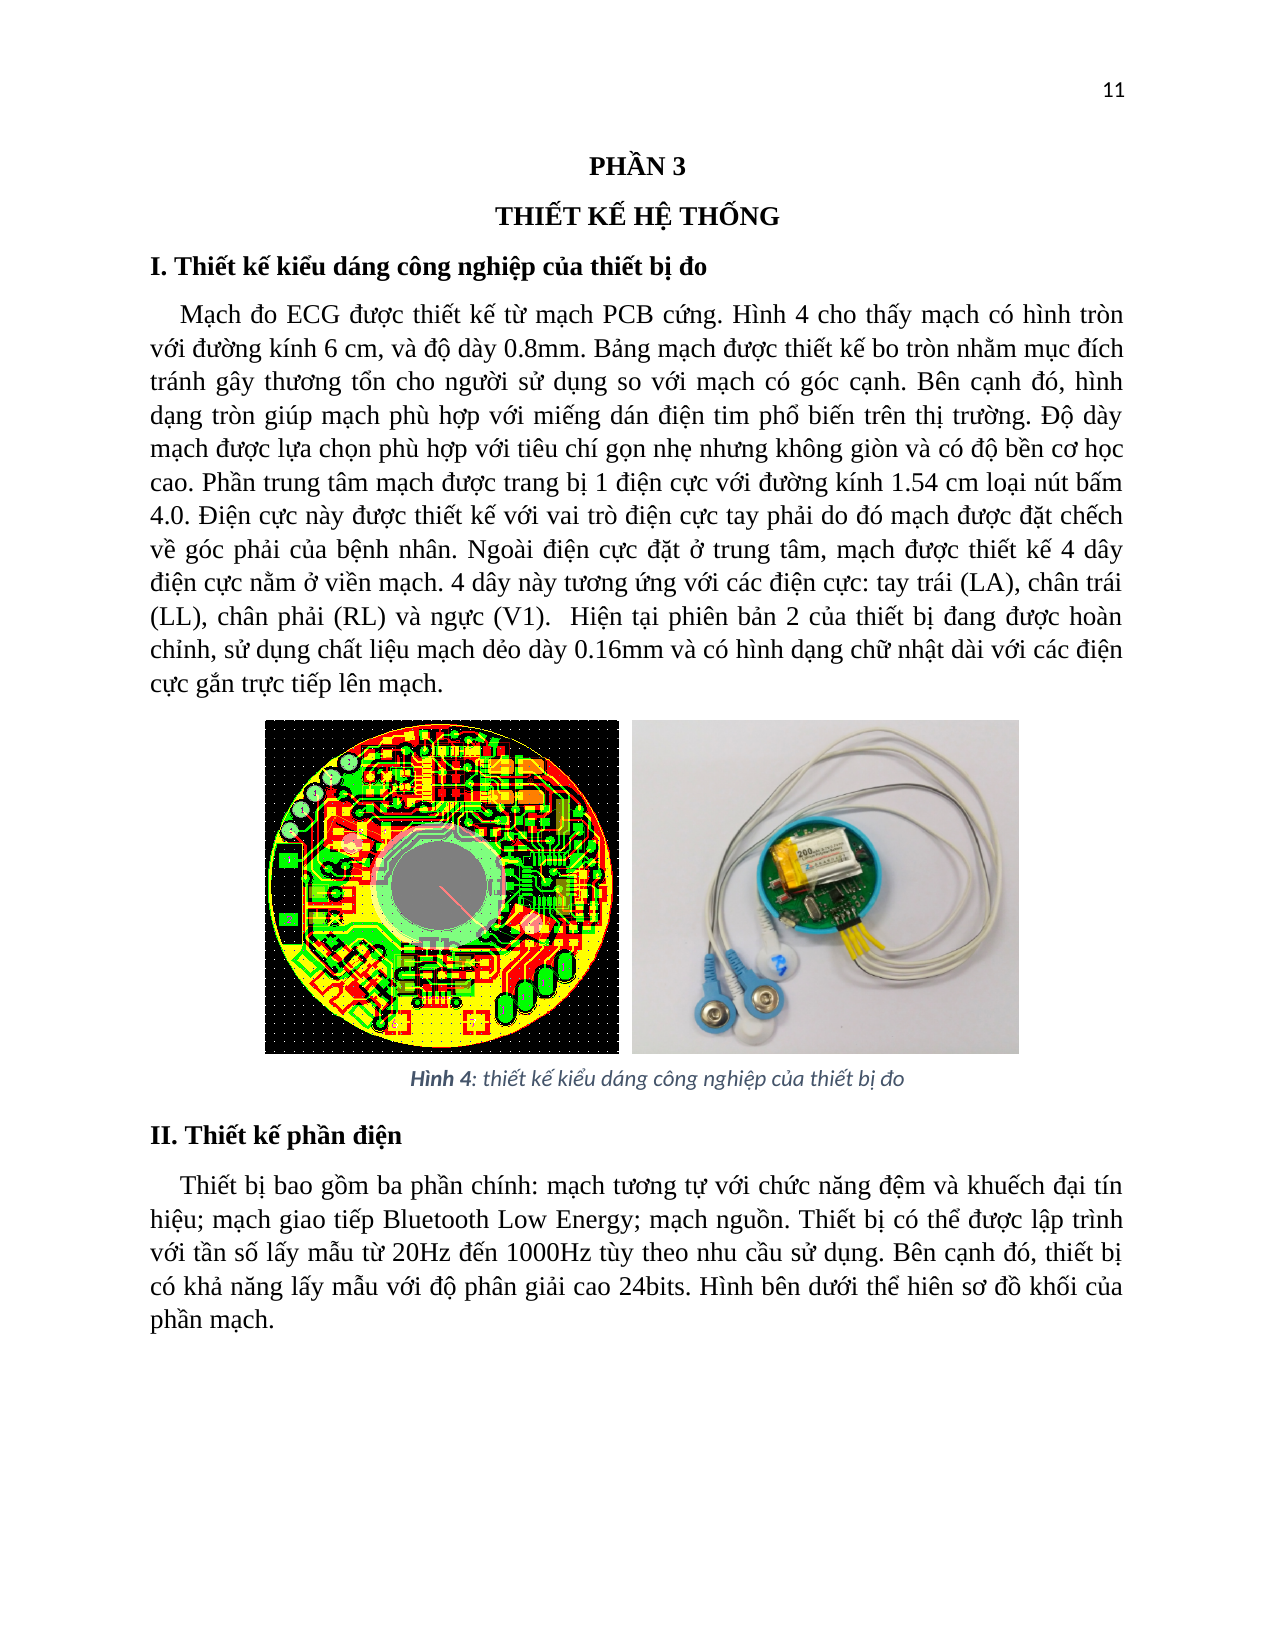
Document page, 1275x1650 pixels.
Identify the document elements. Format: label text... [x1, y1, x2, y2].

text THIẾT KẾ HỆ THỐNG [150, 200, 1125, 231]
text Mạch đo ECG được thiết kế từ mạch PCB cứng. Hình 4 cho thấy mạch có hình tròn với đường kính 6 cm, và độ dày 0.8mm. Bảng mạch được thiết kế bo tròn nhằm mục đích tránh gây thương tổn cho người sử dụng so với mạch có góc cạnh. Bên cạnh đó, hình dạng tròn giúp mạch phù hợp với miếng dán điện tim phổ biến trên thị trường. Độ dày mạch được lựa chọn phù hợp với tiêu chí gọn nhẹ nhưng không giòn và có độ bền cơ học cao. Phần trung tâm mạch được trang bị 1 điện cực với đường kính 1.54 cm loại nút bấm 4.0. Điện cực này được thiết kế với vai trò điện cực tay phải do đó mạch được đặt chếch về góc phải của bệnh nhân. Ngoài điện cực đặt ở trung tâm, mạch được thiết kế 4 dây điện cực nằm ở viền mạch. 4 dây này tương ứng với các điện cực: tay trái (LA), chân trái (LL), chân phải (RL) và ngực (V1). Hiện tại phiên bản 2 của thiết bị đang được hoàn chỉnh, sử dụng chất liệu mạch dẻo dày 0.16mm và có hình dạng chữ nhật dài với các điện cực gắn trực tiếp lên mạch. [150, 298, 1125, 698]
picture [265, 720, 619, 1054]
picture [632, 720, 1019, 1054]
text I. Thiết kế kiểu dáng công nghiệp của thiết bị đo [150, 250, 1125, 282]
text II. Thiết kế phần điện [150, 1119, 1125, 1150]
text PHẦN 3 [150, 150, 1125, 181]
text Thiết bị bao gồm ba phần chính: mạch tương tự với chức năng đệm và khuếch đại tín hiệu; mạch giao tiếp Bluetooth Low Energy; mạch nguồn. Thiết bị có thể được lập trình với tần số lấy mẫu từ 20Hz đến 1000Hz tùy theo nhu cầu sử dụng. Bên cạnh đó, thiết bị có khả năng lấy mẫu với độ phân giải cao 24bits. Hình bên dưới thể hiên sơ đồ khối của phần mạch. [150, 1169, 1125, 1334]
